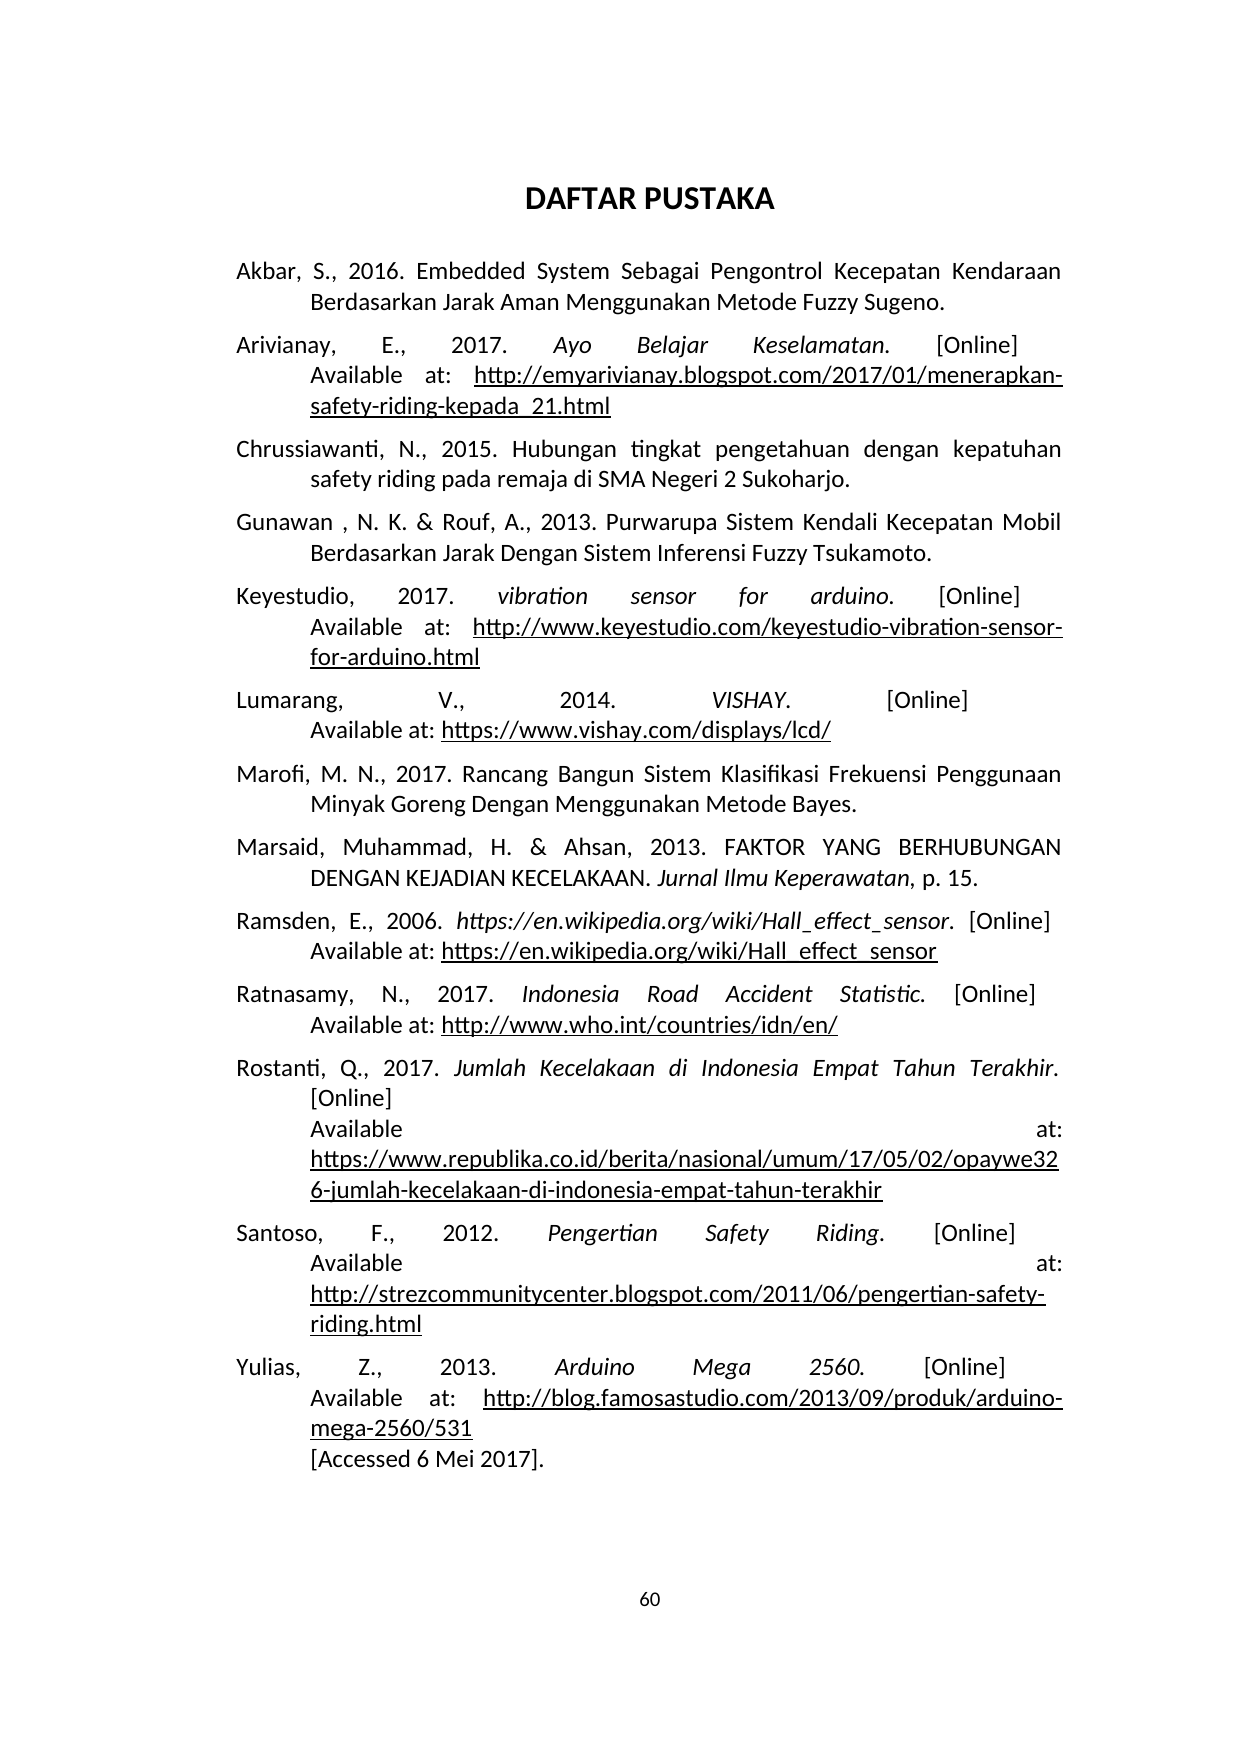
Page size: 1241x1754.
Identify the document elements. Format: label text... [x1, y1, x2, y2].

text Ratnasamy, N., 2017. Indonesia Road Accident Statistic. [Online] Available at: http://www.who.int/countries/idn/en/ [236, 978, 1063, 1039]
text Gunawan , N. K. & Rouf, A., 2013. Purwarupa Sistem Kendali Kecepatan Mobil Berdasarkan Jarak Dengan Sistem Inferensi Fuzzy Tsukamoto. [236, 507, 1063, 568]
text Ramsden, E., 2006. https://en.wikipedia.org/wiki/Hall_effect_sensor. [Online] Available at: https://en.wikipedia.org/wiki/Hall_effect_sensor [236, 905, 1063, 966]
text Keyestudio, 2017. vibration sensor for arduino. [Online] Available at: http://www.keyestudio.com/keyestudio-vibration-sensor-for-arduino.html [236, 580, 1063, 672]
text Akbar, S., 2016. Embedded System Sebagai Pengontrol Kecepatan Kendaraan Berdasarkan Jarak Aman Menggunakan Metode Fuzzy Sugeno. [236, 255, 1063, 316]
text Rostanti, Q., 2017. Jumlah Kecelakaan di Indonesia Empat Tahun Terakhir. [Online] Available at: https://www.republika.co.id/berita/nasional/umum/17/05/02/opaywe326-jumlah-kecelakaan-di-indonesia-empat-tahun-terakhir [236, 1052, 1063, 1204]
text Yulias, Z., 2013. Arduino Mega 2560. [Online] Available at: http://blog.famosastudio.com/2013/09/produk/arduino-mega-2560/531 [Accessed 6 Mei 2017]. [236, 1352, 1063, 1474]
text Marsaid, Muhammad, H. & Ahsan, 2013. FAKTOR YANG BERHUBUNGAN DENGAN KEJADIAN KECELAKAAN. Jurnal Ilmu Keperawatan, p. 15. [236, 831, 1063, 892]
text Arivianay, E., 2017. Ayo Belajar Keselamatan. [Online] Available at: http://emyarivianay.blogspot.com/2017/01/menerapkan-safety-riding-kepada_21.html [236, 329, 1063, 421]
text Santoso, F., 2012. Pengertian Safety Riding. [Online] Available at: http://strezcommunitycenter.blogspot.com/2011/06/pengertian-safety-riding.html [236, 1217, 1063, 1339]
text Marofi, M. N., 2017. Rancang Bangun Sistem Klasifikasi Frekuensi Penggunaan Minyak Goreng Dengan Menggunakan Metode Bayes. [236, 758, 1063, 819]
text Lumarang, V., 2014. VISHAY. [Online] Available at: https://www.vishay.com/displays/lcd/ [236, 684, 1063, 745]
text Chrussiawanti, N., 2015. Hubungan tingkat pengetahuan dengan kepatuhan safety riding pada remaja di SMA Negeri 2 Sukoharjo. [236, 433, 1063, 494]
subtitle DAFTAR PUSTAKA [236, 177, 1063, 218]
